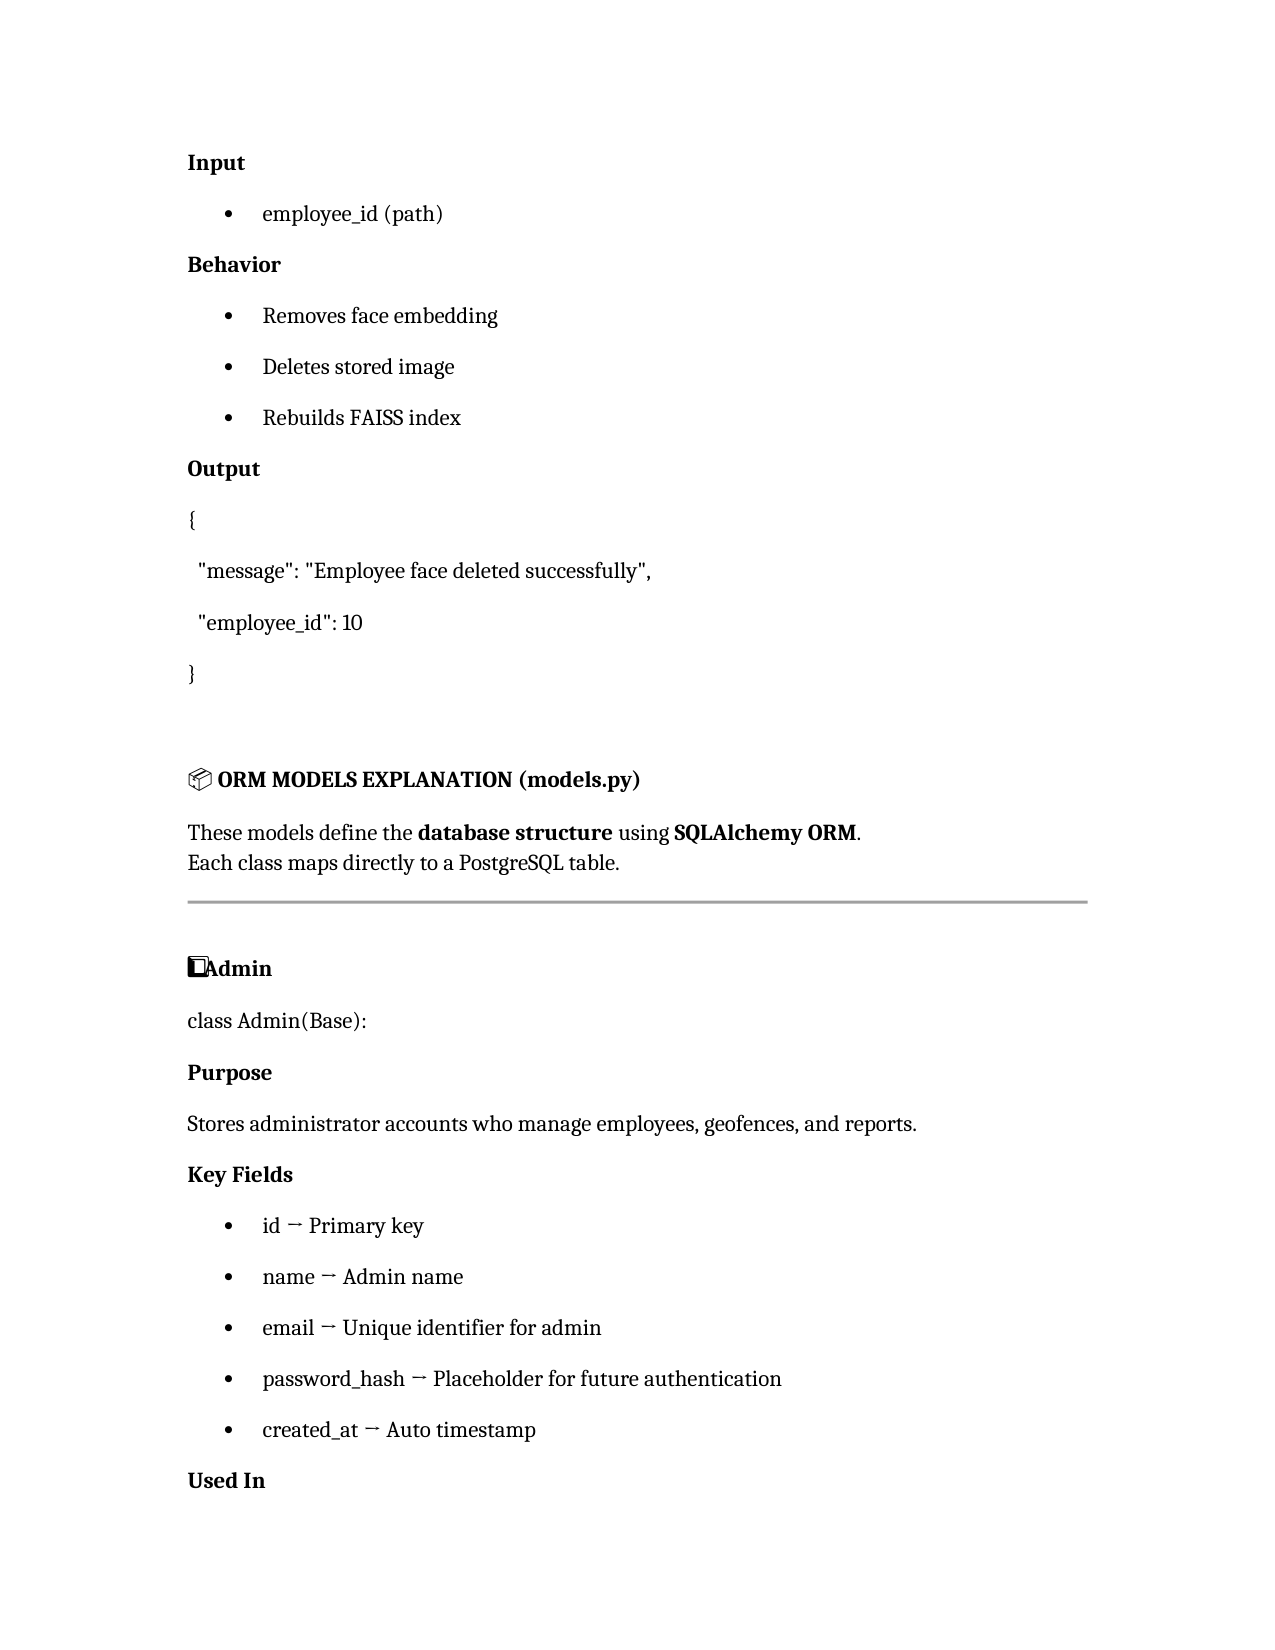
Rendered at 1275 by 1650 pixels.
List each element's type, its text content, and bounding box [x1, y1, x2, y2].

text Key Fields [187, 1161, 1087, 1188]
list Removes face embedding [225, 303, 1087, 329]
list password_hash → Placeholder for future authentication [225, 1366, 1087, 1392]
text "message": "Employee face deleted successfully", [187, 558, 1087, 585]
list name → Admin name [225, 1263, 1087, 1290]
text "employee_id": 10 [187, 609, 1087, 636]
text Used In [187, 1468, 1087, 1494]
list id → Primary key [225, 1212, 1087, 1239]
text Purpose [187, 1059, 1087, 1086]
text Stores administrator accounts who manage employees, geofences, and reports. [187, 1110, 1087, 1137]
text These models define the database structure using SQLAlchemy ORM. Each class maps directly to a PostgreSQL table. [187, 819, 1087, 876]
text Behavior [187, 252, 1087, 278]
text } [187, 660, 1087, 687]
list employee_id (path) [225, 201, 1087, 227]
list email → Unique identifier for admin [225, 1314, 1087, 1341]
text class Admin(Base): [187, 1008, 1087, 1035]
text Input [187, 150, 1087, 176]
text { [187, 507, 1087, 534]
text 📦 ORM MODELS EXPLANATION (models.py) [187, 762, 1087, 794]
list Deletes stored image [225, 354, 1087, 381]
text Output [187, 456, 1087, 483]
list created_at → Auto timestamp [225, 1417, 1087, 1443]
text 1️⃣ Admin [187, 952, 1087, 983]
list Rebuilds FAISS index [225, 405, 1087, 432]
